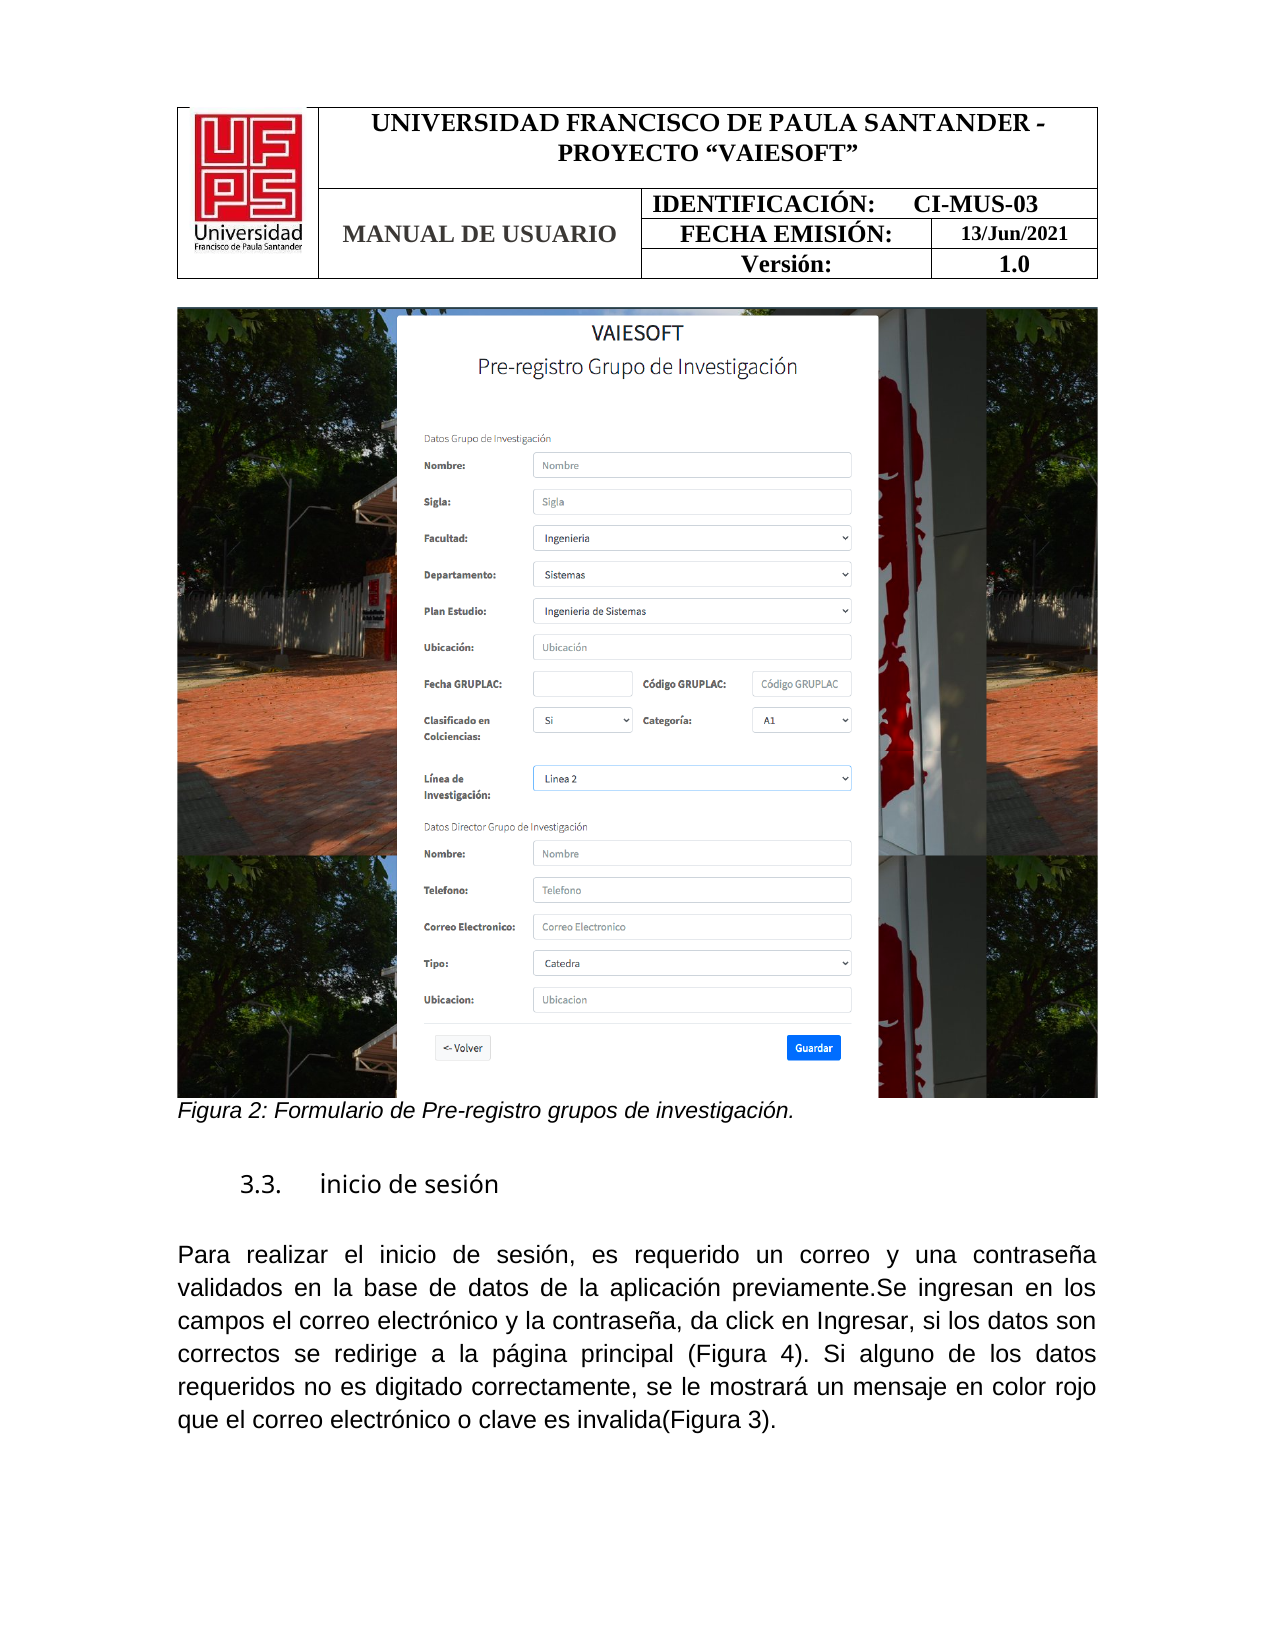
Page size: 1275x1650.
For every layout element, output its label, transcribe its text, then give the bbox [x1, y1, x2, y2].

text Para realizar el inicio de sesión, es requerido un correo y una contraseña validados en la base de datos de la aplicación previamente.Se ingresan en los campos el correo electrónico y la contraseña, da click en Ingresar, si los datos son correctos se redirige a la página principal (Figura 4). Si alguno de los datos requeridos no es digitado correctamente, se le mostrará un mensaje en color rojo que el correo electrónico o clave es invalida(Figura 3). [177, 1240, 1098, 1434]
picture [189, 107, 307, 255]
subtitle inicio de sesión [282, 1165, 1098, 1202]
text Figura 2: Formulario de Pre-registro grupos de investigación. [177, 1098, 1098, 1124]
picture [177, 307, 1098, 1098]
